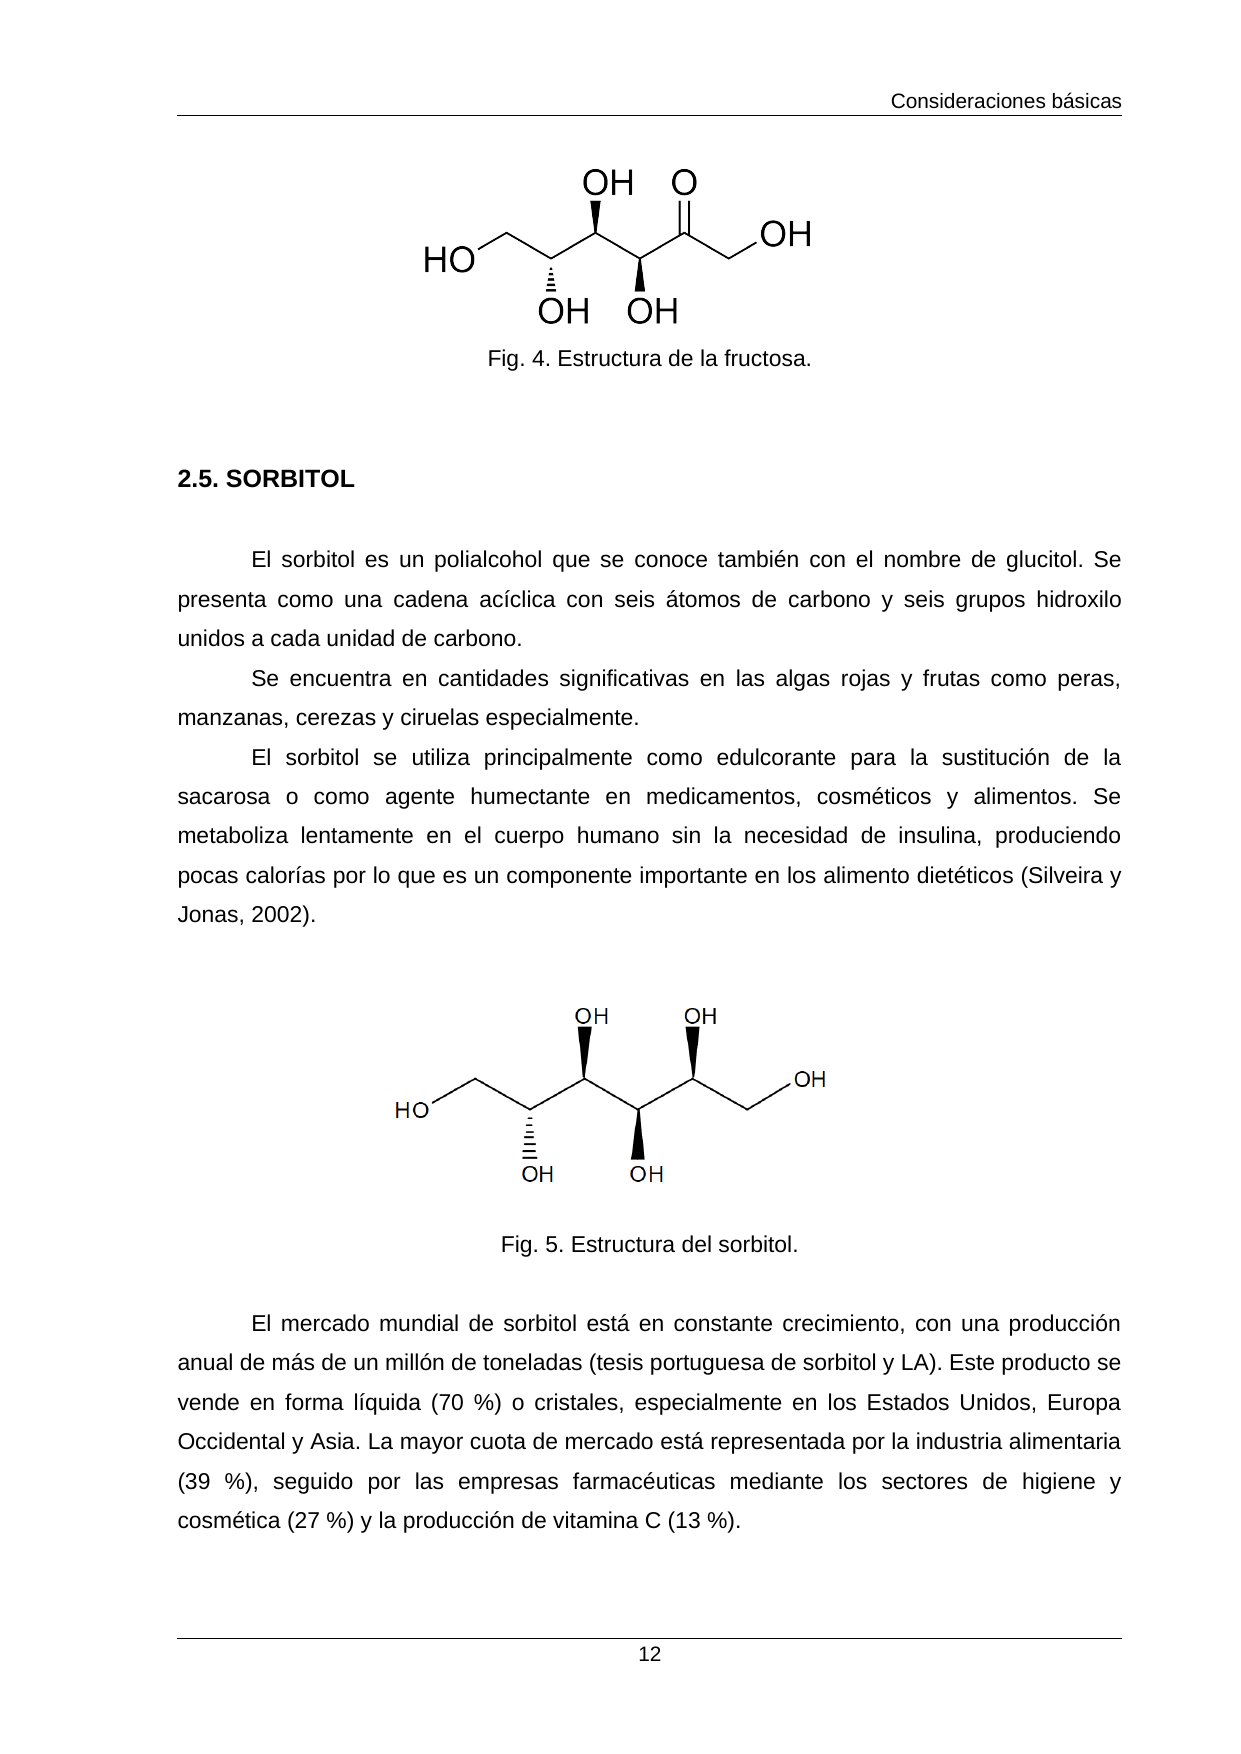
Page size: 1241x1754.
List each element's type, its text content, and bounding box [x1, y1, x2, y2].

text Fig. 4. Estructura de la fructosa. [177, 345, 1122, 371]
text El sorbitol es un polialcohol que se conoce también con el nombre de glucitol. Se presenta como una cadena acíclica con seis átomos de carbono y seis grupos hidroxilo unidos a cada unidad de carbono. [177, 546, 1122, 651]
picture [383, 987, 832, 1190]
picture [421, 166, 815, 326]
text El mercado mundial de sorbitol está en constante crecimiento, con una producción anual de más de un millón de toneladas (tesis portuguesa de sorbitol y LA). Este producto se vende en forma líquida (70 %) o cristales, especialmente en los Estados Unidos, Europa Occidental y Asia. La mayor cuota de mercado está representada por la industria alimentaria (39 %), seguido por las empresas farmacéuticas mediante los sectores de higiene y cosmética (27 %) y la producción de vitamina C (13 %). [177, 1310, 1122, 1533]
text 2.5. SORBITOL [177, 463, 1122, 492]
text Se encuentra en cantidades significativas en las algas rojas y frutas como peras, manzanas, cerezas y ciruelas especialmente. [177, 664, 1122, 730]
text El sorbitol se utiliza principalmente como edulcorante para la sustitución de la sacarosa o como agente humectante en medicamentos, cosméticos y alimentos. Se metaboliza lentamente en el cuerpo humano sin la necesidad de insulina, produciendo pocas calorías por lo que es un componente importante en los alimento dietéticos (Silveira y Jonas, 2002). [177, 743, 1122, 928]
text Fig. 5. Estructura del sorbitol. [177, 1231, 1122, 1257]
